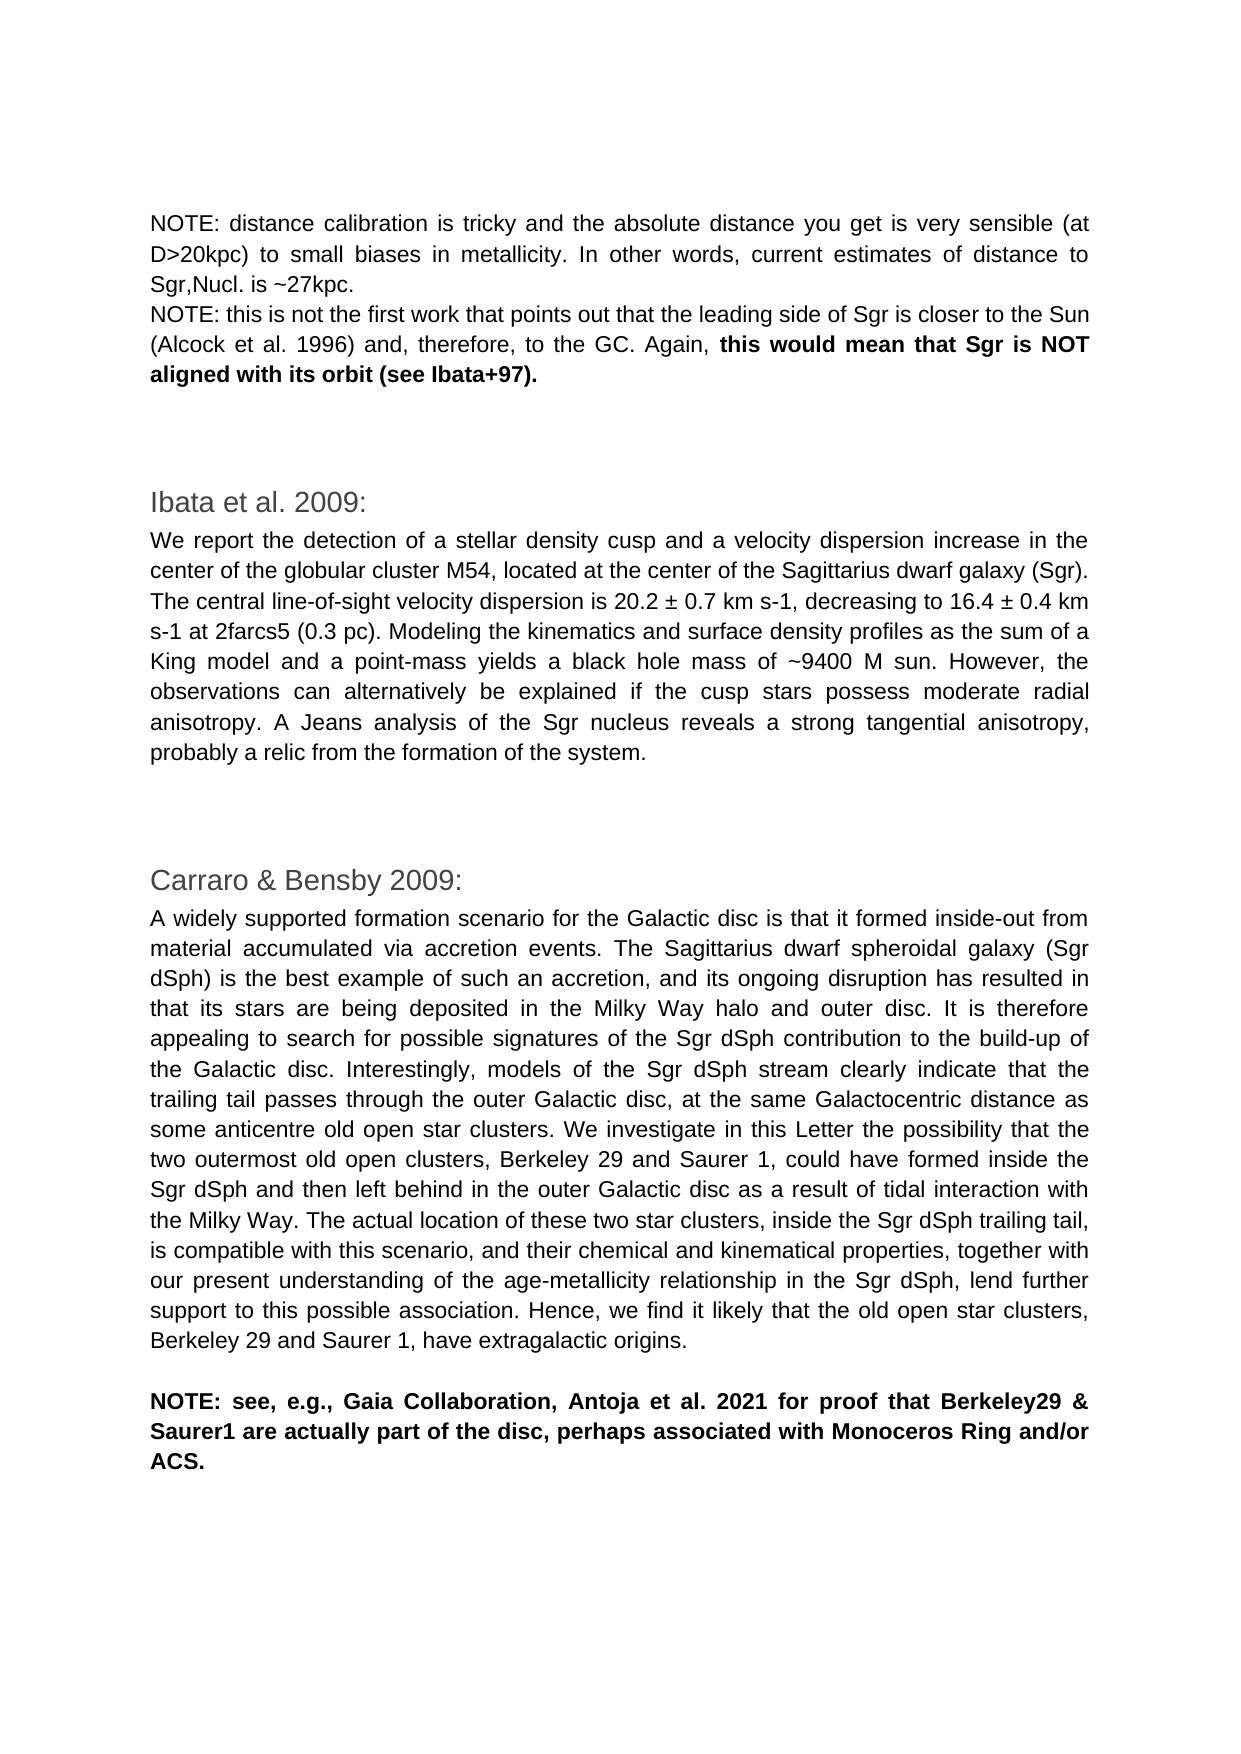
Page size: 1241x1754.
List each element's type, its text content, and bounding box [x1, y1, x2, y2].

text NOTE: this is not the first work that points out that the leading side of Sgr is closer to the Sun (Alcock et al. 1996) and, therefore, to the GC. Again, this would mean that Sgr is NOT aligned with its orbit (see Ibata+97). [150, 301, 1090, 388]
subtitle Carraro & Bensby 2009: [150, 863, 1090, 896]
text NOTE: distance calibration is tricky and the absolute distance you get is very sensible (at D>20kpc) to small biases in metallicity. In other words, current estimates of distance to Sgr,Nucl. is ~27kpc. [150, 210, 1090, 297]
text A widely supported formation scenario for the Galactic disc is that it formed inside-out from material accumulated via accretion events. The Sagittarius dwarf spheroidal galaxy (Sgr dSph) is the best example of such an accretion, and its ongoing disruption has resulted in that its stars are being deposited in the Milky Way halo and outer disc. It is therefore appealing to search for possible signatures of the Sgr dSph contribution to the build-up of the Galactic disc. Interestingly, models of the Sgr dSph stream clearly indicate that the trailing tail passes through the outer Galactic disc, at the same Galactocentric distance as some anticentre old open star clusters. We investigate in this Letter the possibility that the two outermost old open clusters, Berkeley 29 and Saurer 1, could have formed inside the Sgr dSph and then left behind in the outer Galactic disc as a result of tidal interaction with the Milky Way. The actual location of these two star clusters, inside the Sgr dSph trailing tail, is compatible with this scenario, and their chemical and kinematical properties, together with our present understanding of the age-metallicity relationship in the Sgr dSph, lend further support to this possible association. Hence, we find it likely that the old open star clusters, Berkeley 29 and Saurer 1, have extragalactic origins. [150, 904, 1090, 1354]
text NOTE: see, e.g., Gaia Collaboration, Antoja et al. 2021 for proof that Berkeley29 & Saurer1 are actually part of the disc, perhaps associated with Monoceros Ring and/or ACS. [150, 1388, 1090, 1475]
subtitle Ibata et al. 2009: [150, 485, 1090, 519]
text We report the detection of a stellar density cusp and a velocity dispersion increase in the center of the globular cluster M54, located at the center of the Sagittarius dwarf galaxy (Sgr). The central line-of-sight velocity dispersion is 20.2 ± 0.7 km s-1, decreasing to 16.4 ± 0.4 km s-1 at 2farcs5 (0.3 pc). Modeling the kinematics and surface density profiles as the sum of a King model and a point-mass yields a black hole mass of ~9400 M sun. However, the observations can alternatively be explained if the cusp stars possess moderate radial anisotropy. A Jeans analysis of the Sgr nucleus reveals a strong tangential anisotropy, probably a relic from the formation of the system. [150, 527, 1090, 765]
